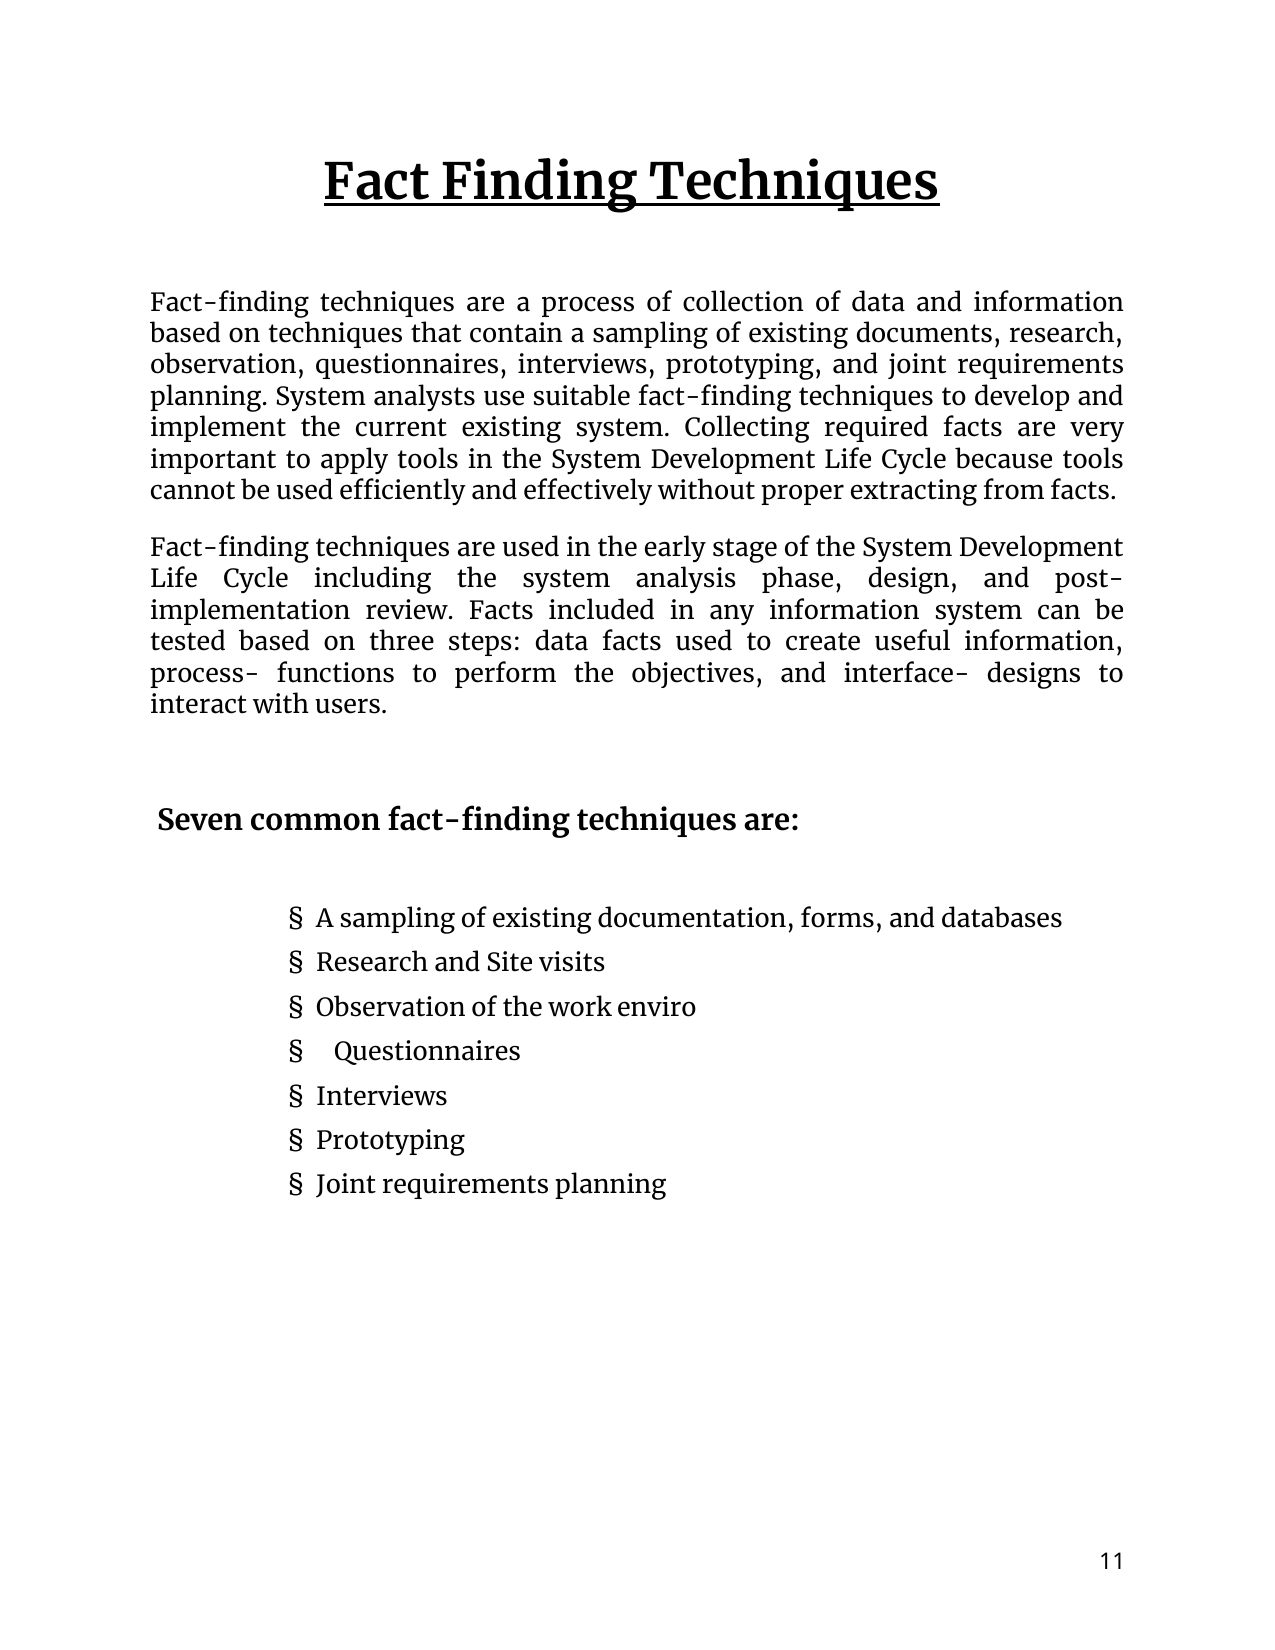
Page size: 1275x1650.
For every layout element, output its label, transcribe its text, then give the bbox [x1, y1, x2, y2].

text § Research and Site visits [287, 947, 1125, 978]
text Fact Finding Techniques [300, 150, 1125, 213]
text Seven common fact-finding techniques are: [150, 802, 1125, 838]
text § Questionnaires [287, 1036, 1125, 1067]
text Fact-finding techniques are a process of collection of data and information based on techniques that contain a sampling of existing documents, research, observation, questionnaires, interviews, prototyping, and joint requirements planning. System analysts use suitable fact-finding techniques to develop and implement the current existing system. Collecting required facts are very important to apply tools in the System Development Life Cycle because tools cannot be used efficiently and effectively without proper extracting from facts. [150, 286, 1125, 507]
text § A sampling of existing documentation, forms, and databases [287, 902, 1125, 934]
text Fact-finding techniques are used in the early stage of the System Development Life Cycle including the system analysis phase, design, and post-implementation review. Facts included in any information system can be tested based on three steps: data facts used to create useful information, process- functions to perform the objectives, and interface- designs to interact with users. [150, 532, 1125, 720]
text § Prototyping [287, 1125, 1125, 1156]
text § Interviews [287, 1080, 1125, 1112]
text § Observation of the work enviro [287, 991, 1125, 1023]
text § Joint requirements planning [287, 1169, 1125, 1201]
